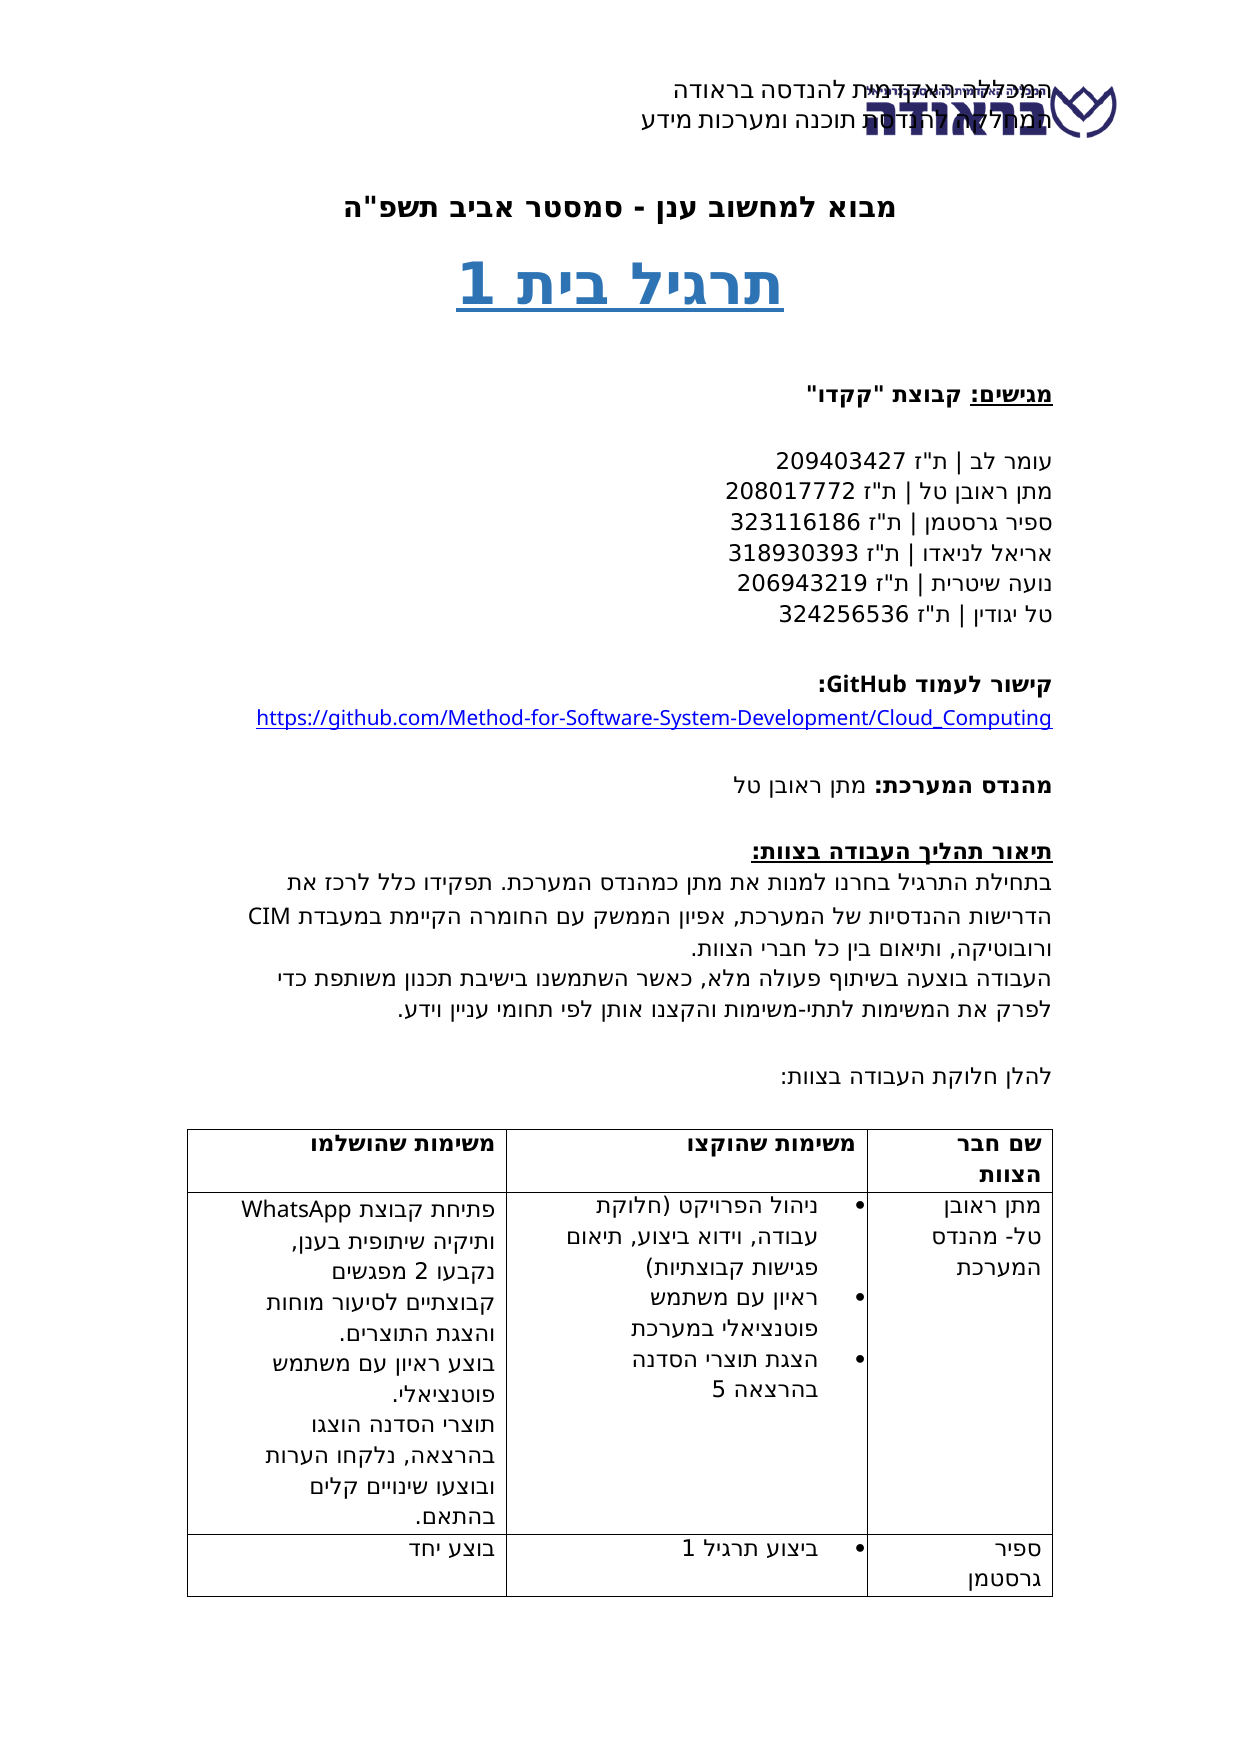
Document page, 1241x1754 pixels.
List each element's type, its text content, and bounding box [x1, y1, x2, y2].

text להלן חלוקת העבודה בצוות: [225, 1063, 1053, 1089]
table_header משימות שהוקצו [507, 1130, 867, 1192]
table_cell בוצע יחד [188, 1535, 506, 1596]
text אריאל לניאדו | ת"ז 318930393 [225, 540, 1053, 566]
text https://github.com/Method-for-Software-System-Development/Cloud_Computing [225, 703, 1053, 732]
table_header משימות שהושלמו [188, 1130, 506, 1192]
table_cell ניהול הפרויקט (חלוקת עבודה, וידוא ביצוע, תיאום פגישות קבוצתיות) ראיון עם משתמש פוטנציאלי במערכת הצגת תוצרי הסדנה בהרצאה 5 [507, 1193, 867, 1534]
text עומר לב | ת"ז 209403427 [225, 448, 1053, 474]
text נועה שיטרית | ת"ז 206943219 [225, 570, 1053, 597]
text ספיר גרסטמן | ת"ז 323116186 [225, 509, 1053, 536]
table_cell ספיר גרסטמן [868, 1535, 1052, 1596]
table_header שם חבר הצוות [868, 1130, 1052, 1192]
text מתן ראובן טל | ת"ז 208017772 [225, 478, 1053, 505]
table_cell פתיחת קבוצת WhatsApp ותיקיה שיתופית בענן, נקבעו 2 מפגשים קבוצתיים לסיעור מוחות והצגת התוצרים. בוצע ראיון עם משתמש פוטנציאלי. תוצרי הסדנה הוצגו בהרצאה, נלקחו הערות ובוצעו שינויים קלים בהתאם. [188, 1193, 506, 1534]
text העבודה בוצעה בשיתוף פעולה מלא, כאשר השתמשנו בישיבת תכנון משותפת כדי לפרק את המשימות לתתי-משימות והקצנו אותן לפי תחומי עניין וידע. [225, 966, 1053, 1023]
text טל יגודין | ת"ז 324256536 [225, 601, 1053, 628]
table_cell מתן ראובן טל- מהנדס המערכת [868, 1193, 1052, 1534]
text תיאור תהליך העבודה בצוות: [225, 838, 1053, 865]
text מגישים: קבוצת "קקדו" [225, 381, 1053, 408]
text מבוא למחשוב ענן - סמסטר אביב תשפ"ה [187, 191, 1053, 225]
text תרגיל בית 1 [187, 251, 1053, 318]
picture [858, 79, 1123, 143]
text קישור לעמוד GitHub: [225, 667, 1053, 699]
table_cell ביצוע תרגיל 1 [507, 1535, 867, 1596]
text בתחילת התרגיל בחרנו למנות את מתן כמהנדס המערכת. תפקידו כלל לרכז את הדרישות ההנדסיות של המערכת, אפיון הממשק עם החומרה הקיימת במעבדת CIM ורובוטיקה, ותיאום בין כל חברי הצוות. [225, 869, 1053, 962]
text מהנדס המערכת: מתן ראובן טל [225, 772, 1053, 799]
